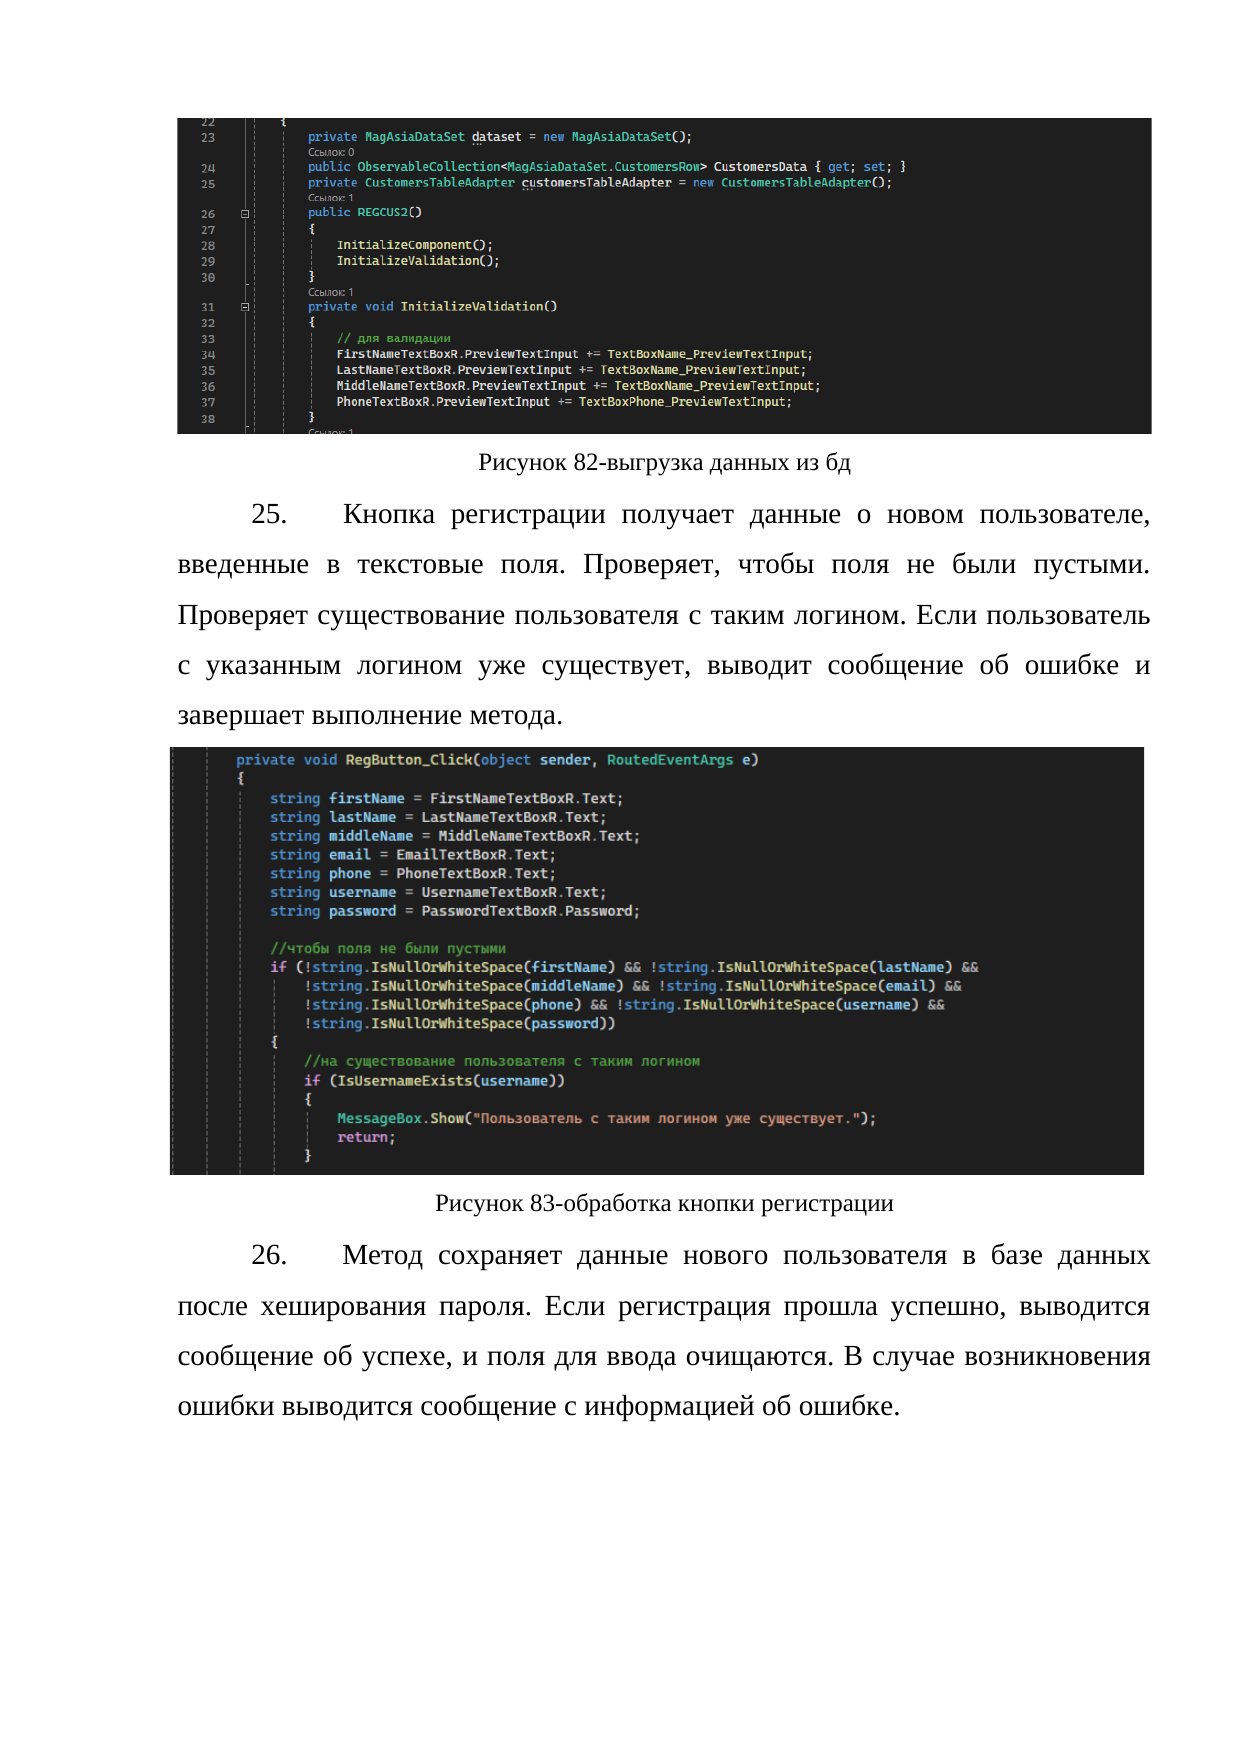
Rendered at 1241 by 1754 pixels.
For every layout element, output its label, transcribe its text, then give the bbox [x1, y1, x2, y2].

list Метод сохраняет данные нового пользователя в базе данных после хеширования пароля. Если регистрация прошла успешно, выводится сообщение об успехе, и поля для ввода очищаются. В случае возникновения ошибки выводится сообщение с информацией об ошибке. [177, 1237, 1152, 1422]
list Кнопка регистрации получает данные о новом пользователе, введенные в текстовые поля. Проверяет, чтобы поля не были пустыми. Проверяет существование пользователя с таким логином. Если пользователь с указанным логином уже существует, выводит сообщение об ошибке и завершает выполнение метода. [177, 496, 1152, 731]
text Рисунок 82-выгрузка данных из бд [177, 447, 1152, 475]
picture [169, 747, 1145, 1175]
text Рисунок 83-обработка кнопки регистрации [177, 1188, 1152, 1216]
picture [177, 118, 1152, 434]
